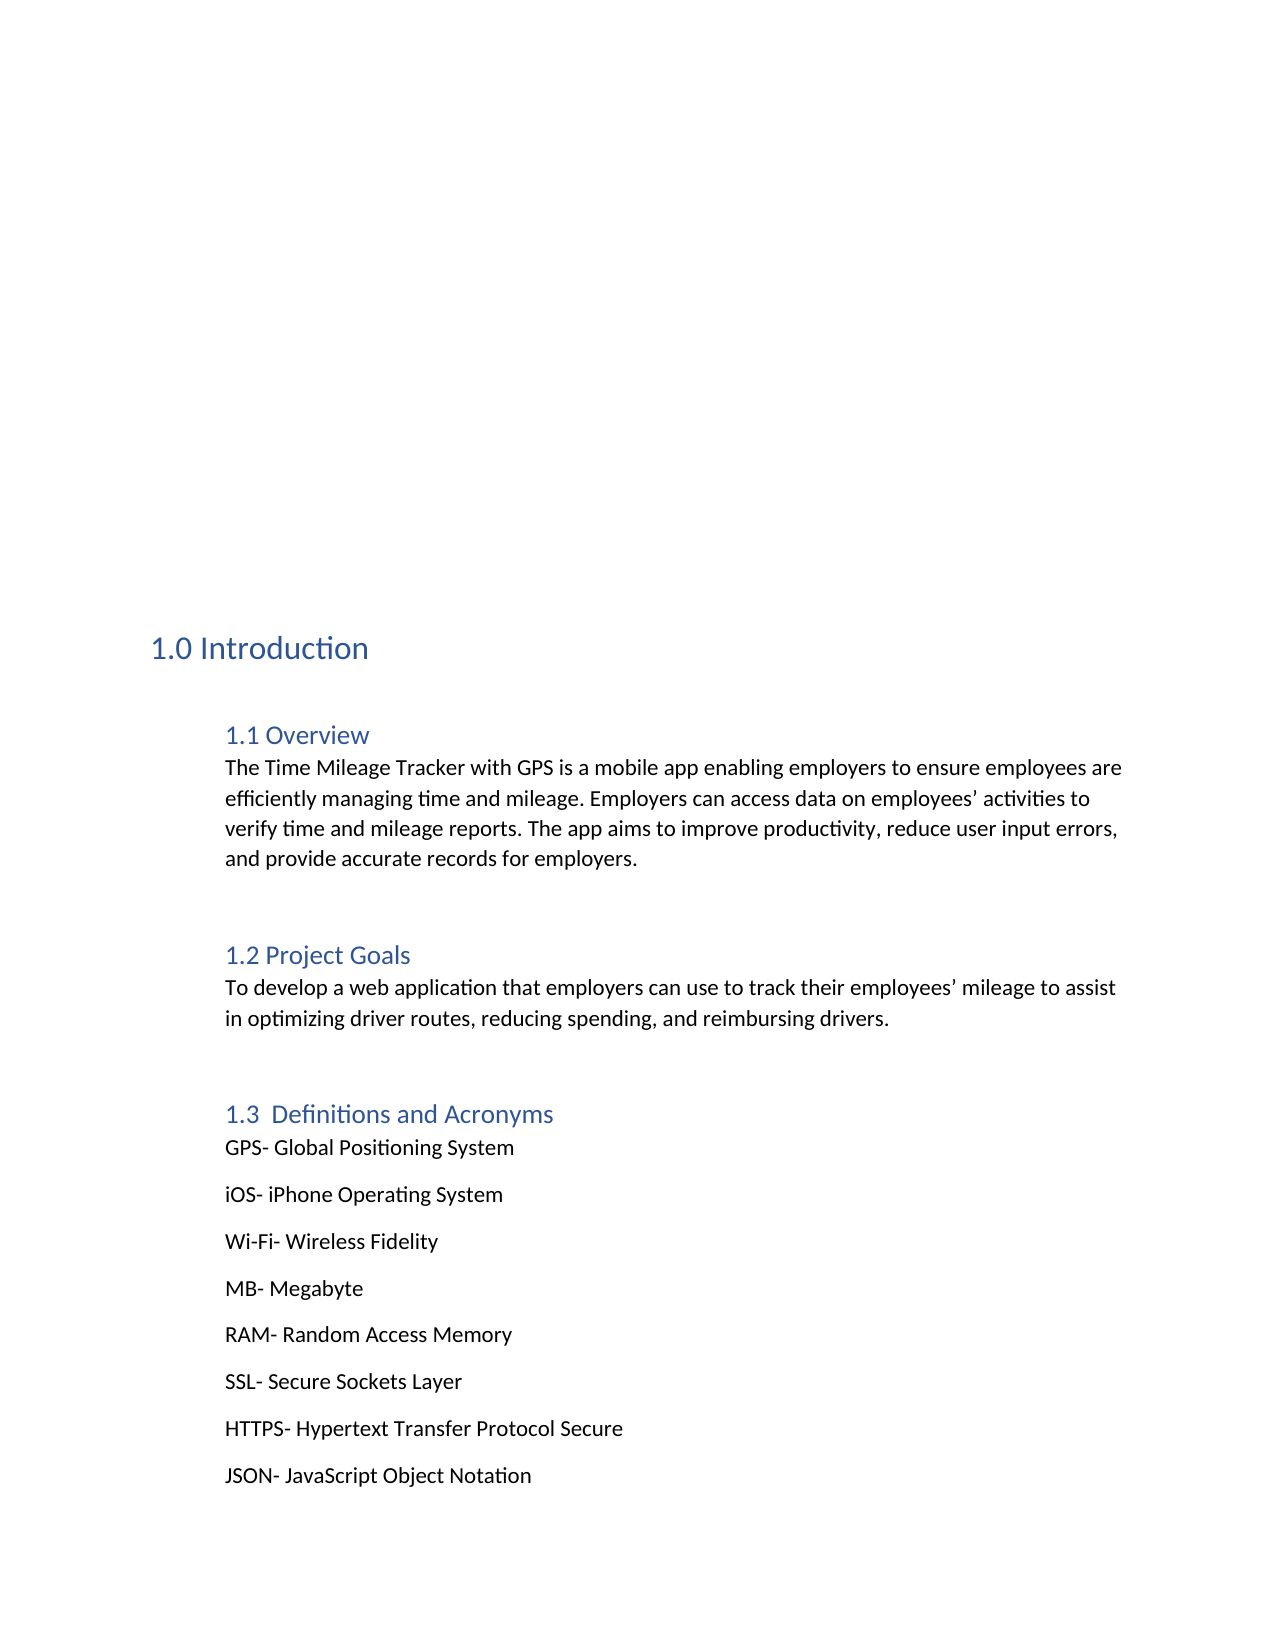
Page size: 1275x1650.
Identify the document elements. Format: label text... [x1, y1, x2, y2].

text RAM- Random Access Memory [225, 1321, 1125, 1349]
text iOS- iPhone Operating System [225, 1180, 1125, 1208]
subtitle Introduction [150, 627, 1125, 668]
text To develop a web application that employers can use to track their employees’ mileage to assist in optimizing driver routes, reducing spending, and reimbursing drivers. [225, 973, 1125, 1032]
text JSON- JavaScript Object Notation [225, 1461, 1125, 1489]
text SSL- Secure Sockets Layer [225, 1367, 1125, 1396]
text HTTPS- Hypertext Transfer Protocol Secure [225, 1414, 1125, 1442]
subtitle 1.3 Definitions and Acronyms [225, 1097, 1125, 1131]
text Wi-Fi- Wireless Fidelity [225, 1227, 1125, 1255]
subtitle 1.1 Overview [225, 718, 1125, 751]
subtitle 1.2 Project Goals [225, 938, 1125, 971]
text The Time Mileage Tracker with GPS is a mobile app enabling employers to ensure employees are efficiently managing time and mileage. Employers can access data on employees’ activities to verify time and mileage reports. The app aims to improve productivity, reduce user input errors, and provide accurate records for employers. [225, 753, 1125, 872]
text GPS- Global Positioning System [225, 1133, 1125, 1161]
text MB- Megabyte [225, 1274, 1125, 1302]
